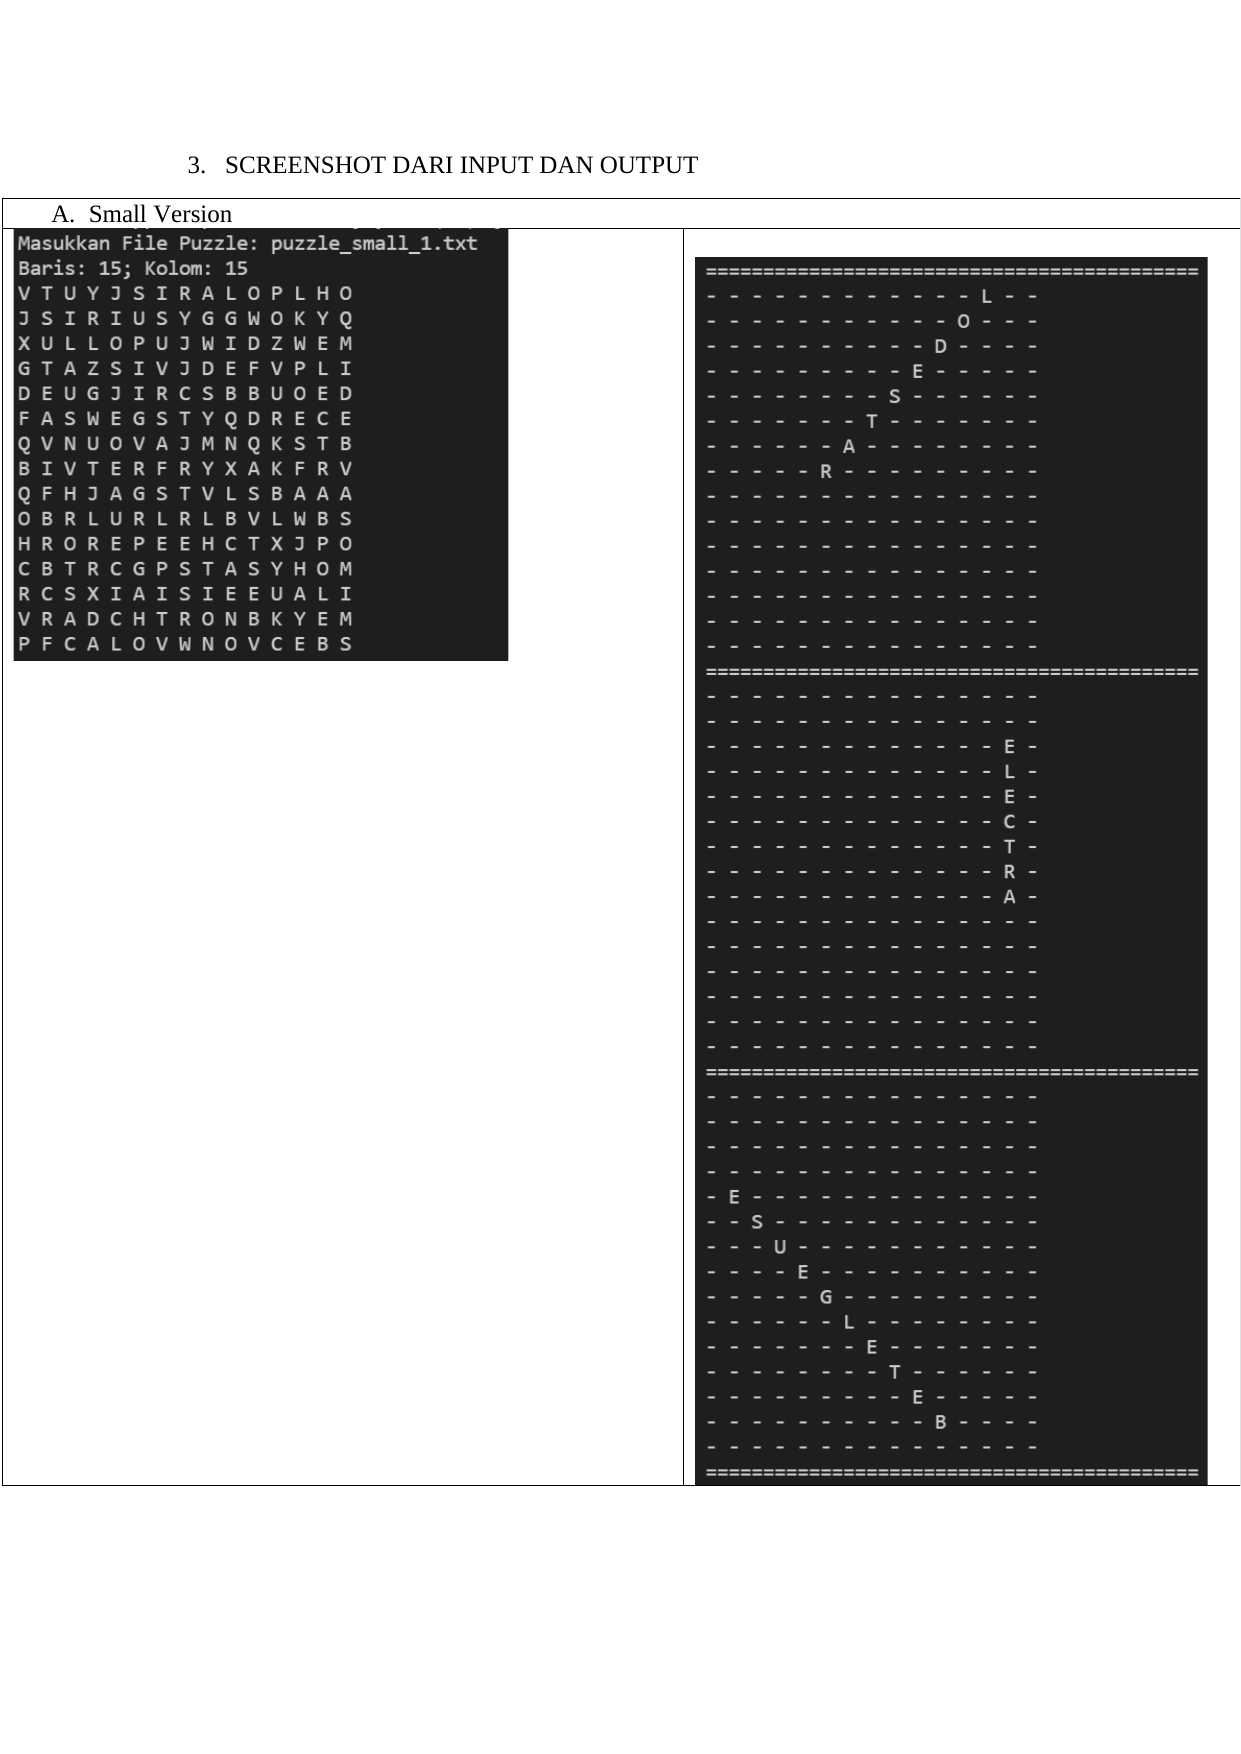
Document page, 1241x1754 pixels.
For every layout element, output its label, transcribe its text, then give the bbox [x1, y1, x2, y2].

table_header Small Version [3, 199, 1240, 227]
picture [695, 257, 1208, 1485]
picture [13, 228, 509, 661]
list SCREENSHOT DARI INPUT DAN OUTPUT [187, 150, 1090, 179]
table_cell [684, 229, 1240, 1484]
table_cell [3, 229, 683, 1484]
